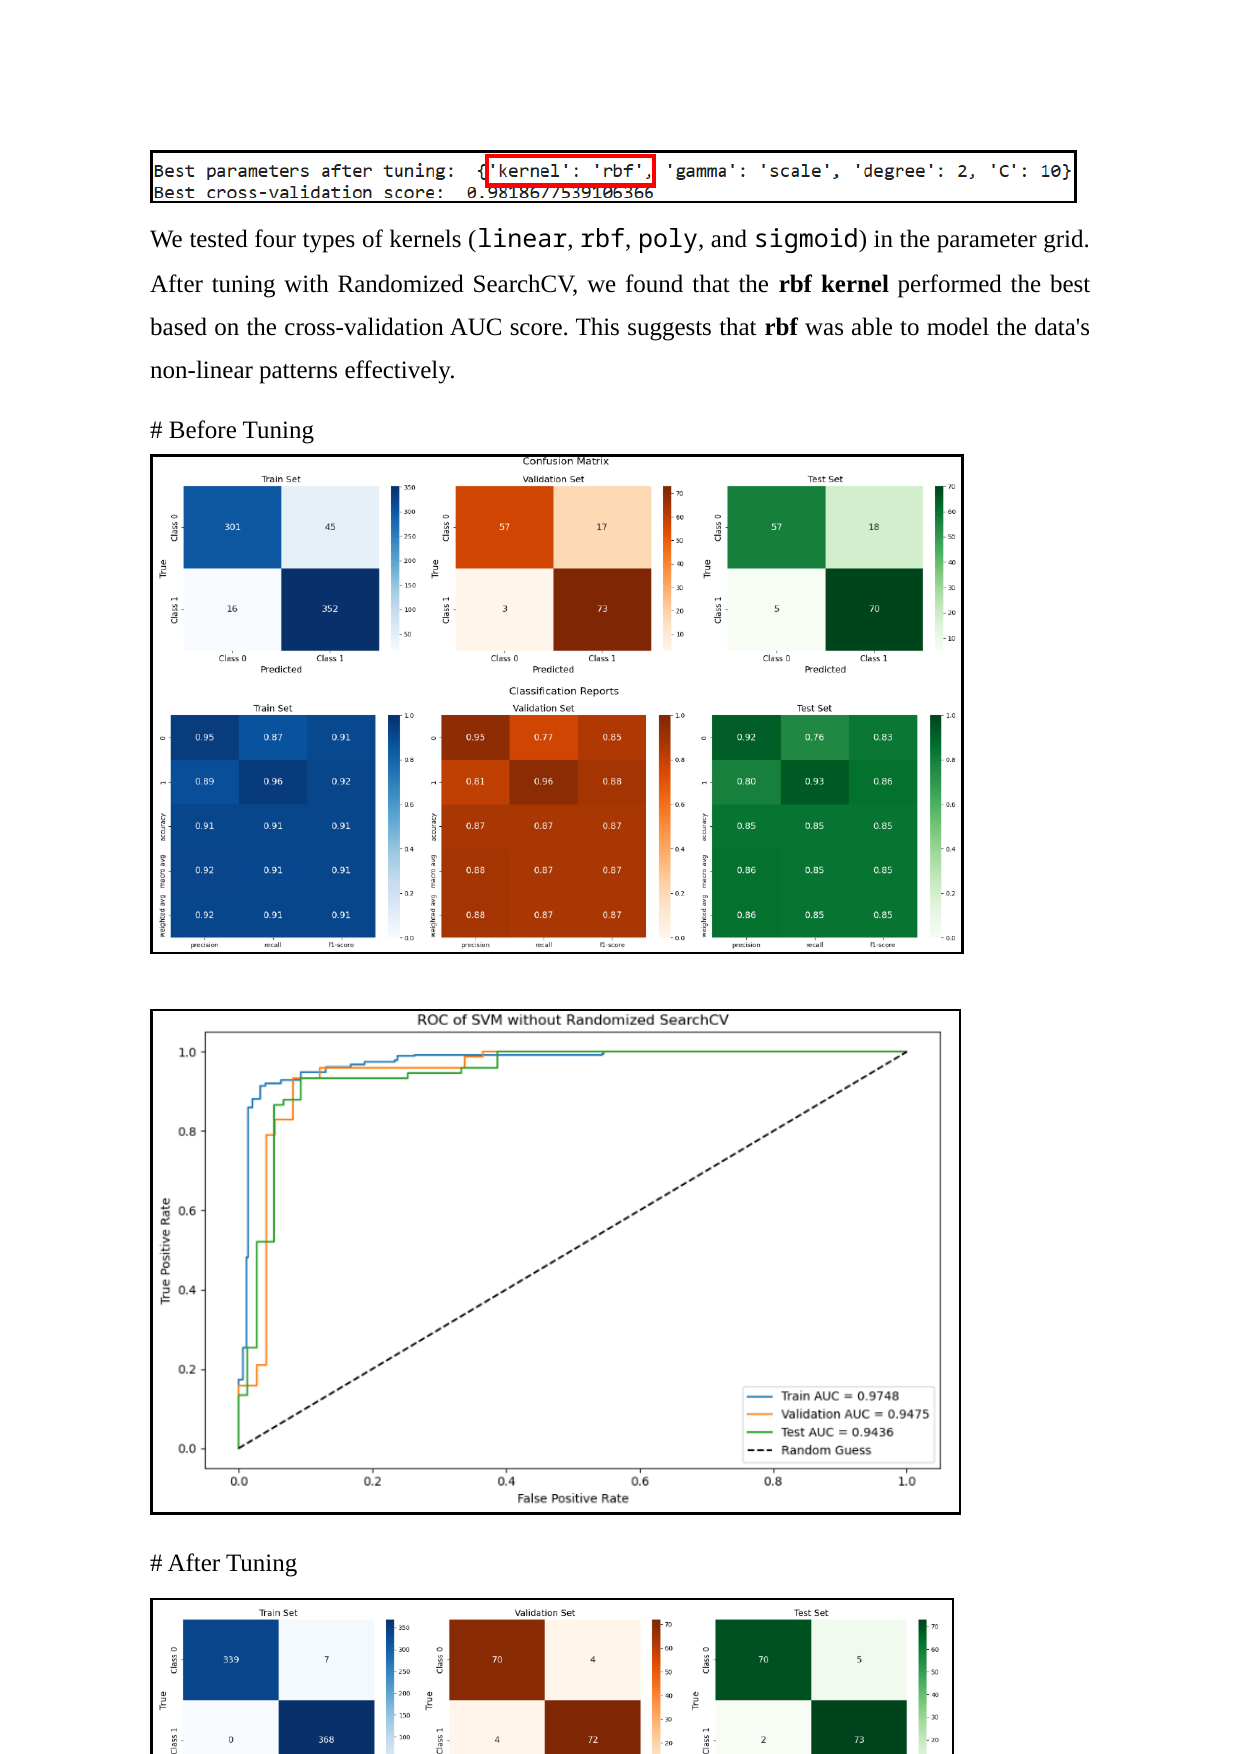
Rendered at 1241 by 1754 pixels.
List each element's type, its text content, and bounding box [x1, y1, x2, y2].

text We tested four types of kernels (linear, rbf, poly, and sigmoid) in the parameter grid. After tuning with Randomized SearchCV, we found that the rbf kernel performed the best based on the cross-validation AUC score. This suggests that rbf was able to model the data's non-linear patterns effectively. [150, 150, 1090, 384]
picture [153, 1600, 952, 1754]
picture [153, 457, 961, 952]
picture [153, 1011, 959, 1512]
text # After Tuning [150, 1548, 1090, 1577]
text # Before Tuning [150, 415, 1090, 444]
picture [153, 153, 1074, 201]
